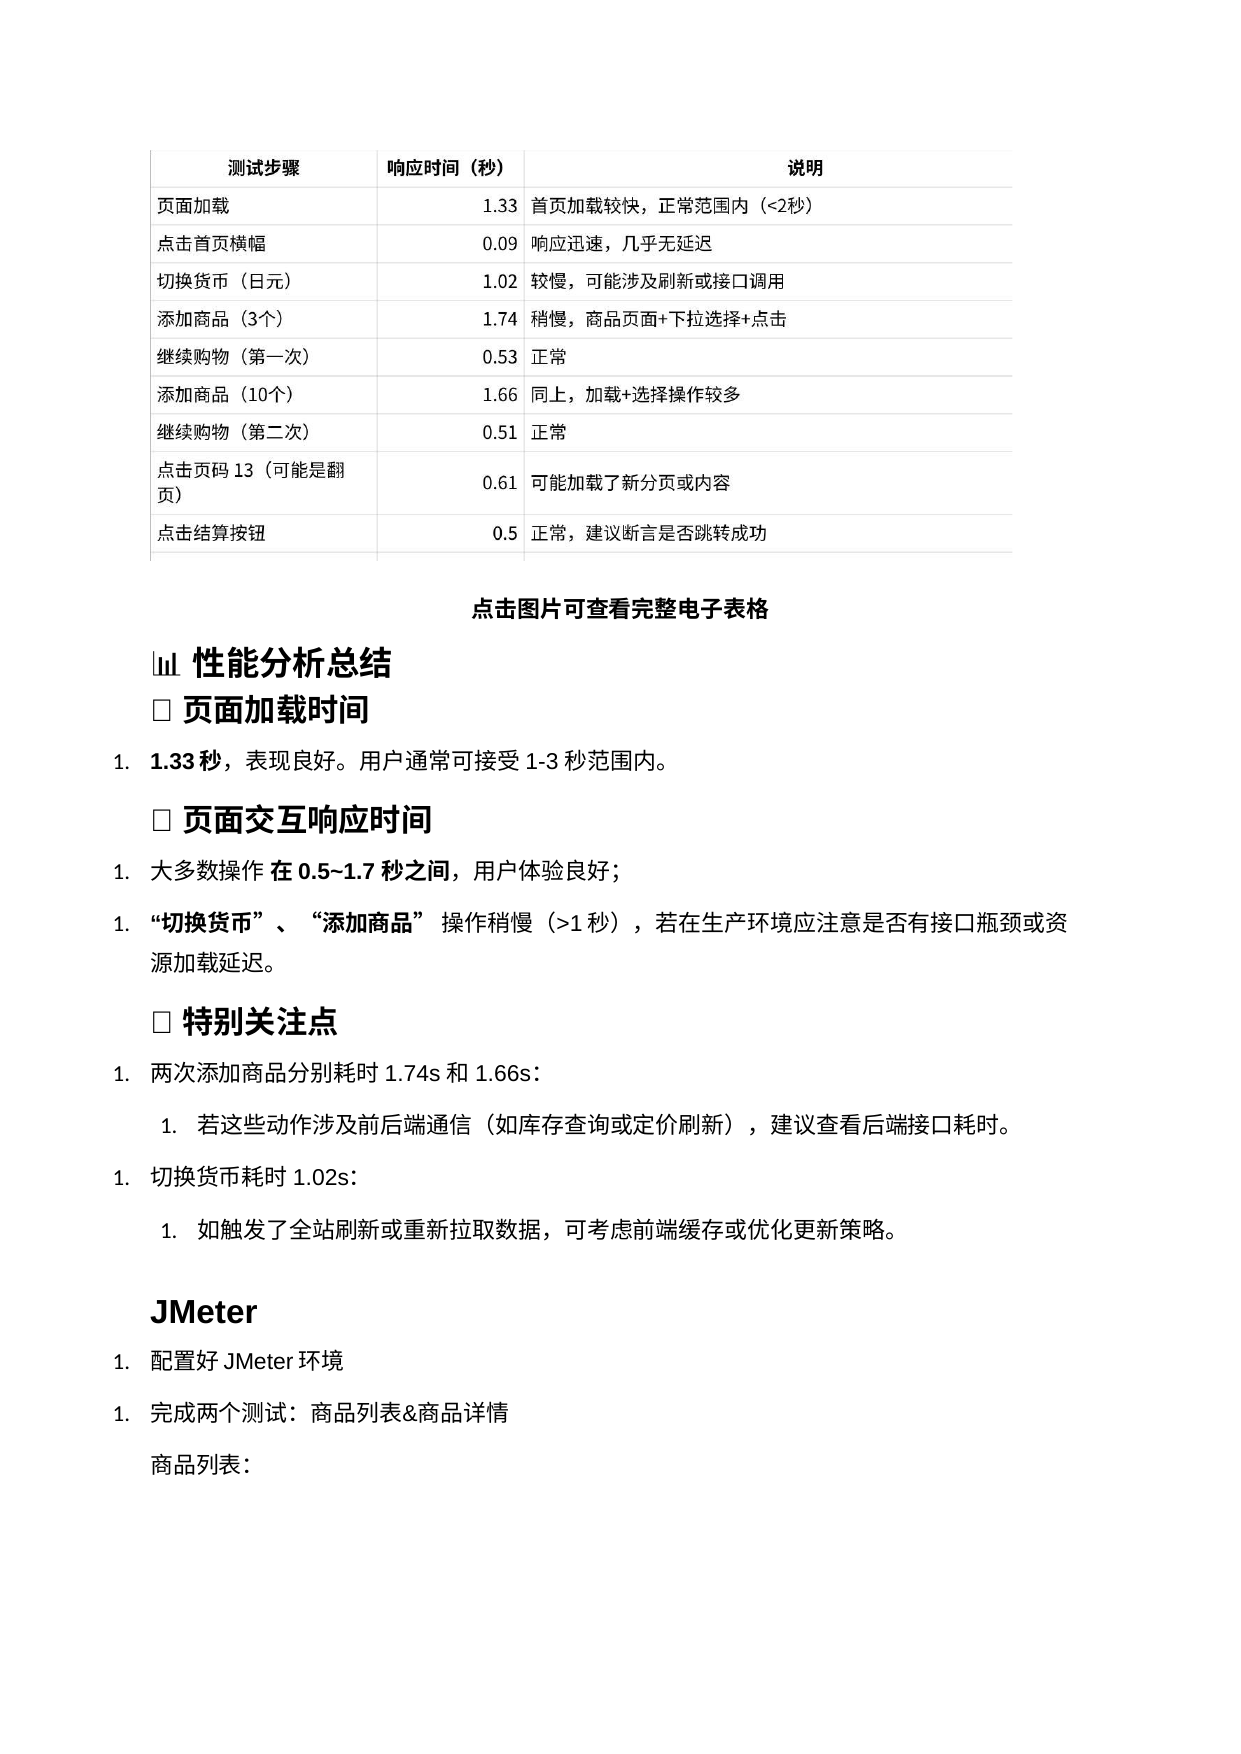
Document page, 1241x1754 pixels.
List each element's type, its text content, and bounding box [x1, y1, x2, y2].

list 若这些动作涉及前后端通信（如库存查询或定价刷新），建议查看后端接口耗时。 [160, 1107, 1090, 1140]
text 点击图片可查看完整电子表格 [150, 591, 1090, 624]
list 如触发了全站刷新或重新拉取数据，可考虑前端缓存或优化更新策略。 [160, 1212, 1090, 1245]
list “切换货币”、“添加商品” 操作稍慢（>1秒），若在生产环境应注意是否有接口瓶颈或资源加载延迟。 [112, 905, 1090, 978]
list 完成两个测试：商品列表&商品详情 [112, 1395, 1090, 1428]
list 两次添加商品分别耗时 1.74s 和 1.66s： [112, 1055, 1090, 1088]
list 配置好JMeter环境 [112, 1343, 1090, 1376]
list 切换货币耗时 1.02s： [112, 1159, 1090, 1192]
text 商品列表： [150, 1447, 1090, 1481]
picture [150, 150, 1013, 561]
list 1.33秒，表现良好。用户通常可接受 1-3 秒范围内。 [112, 743, 1090, 776]
list 大多数操作 在 0.5~1.7 秒之间，用户体验良好； [112, 853, 1090, 886]
